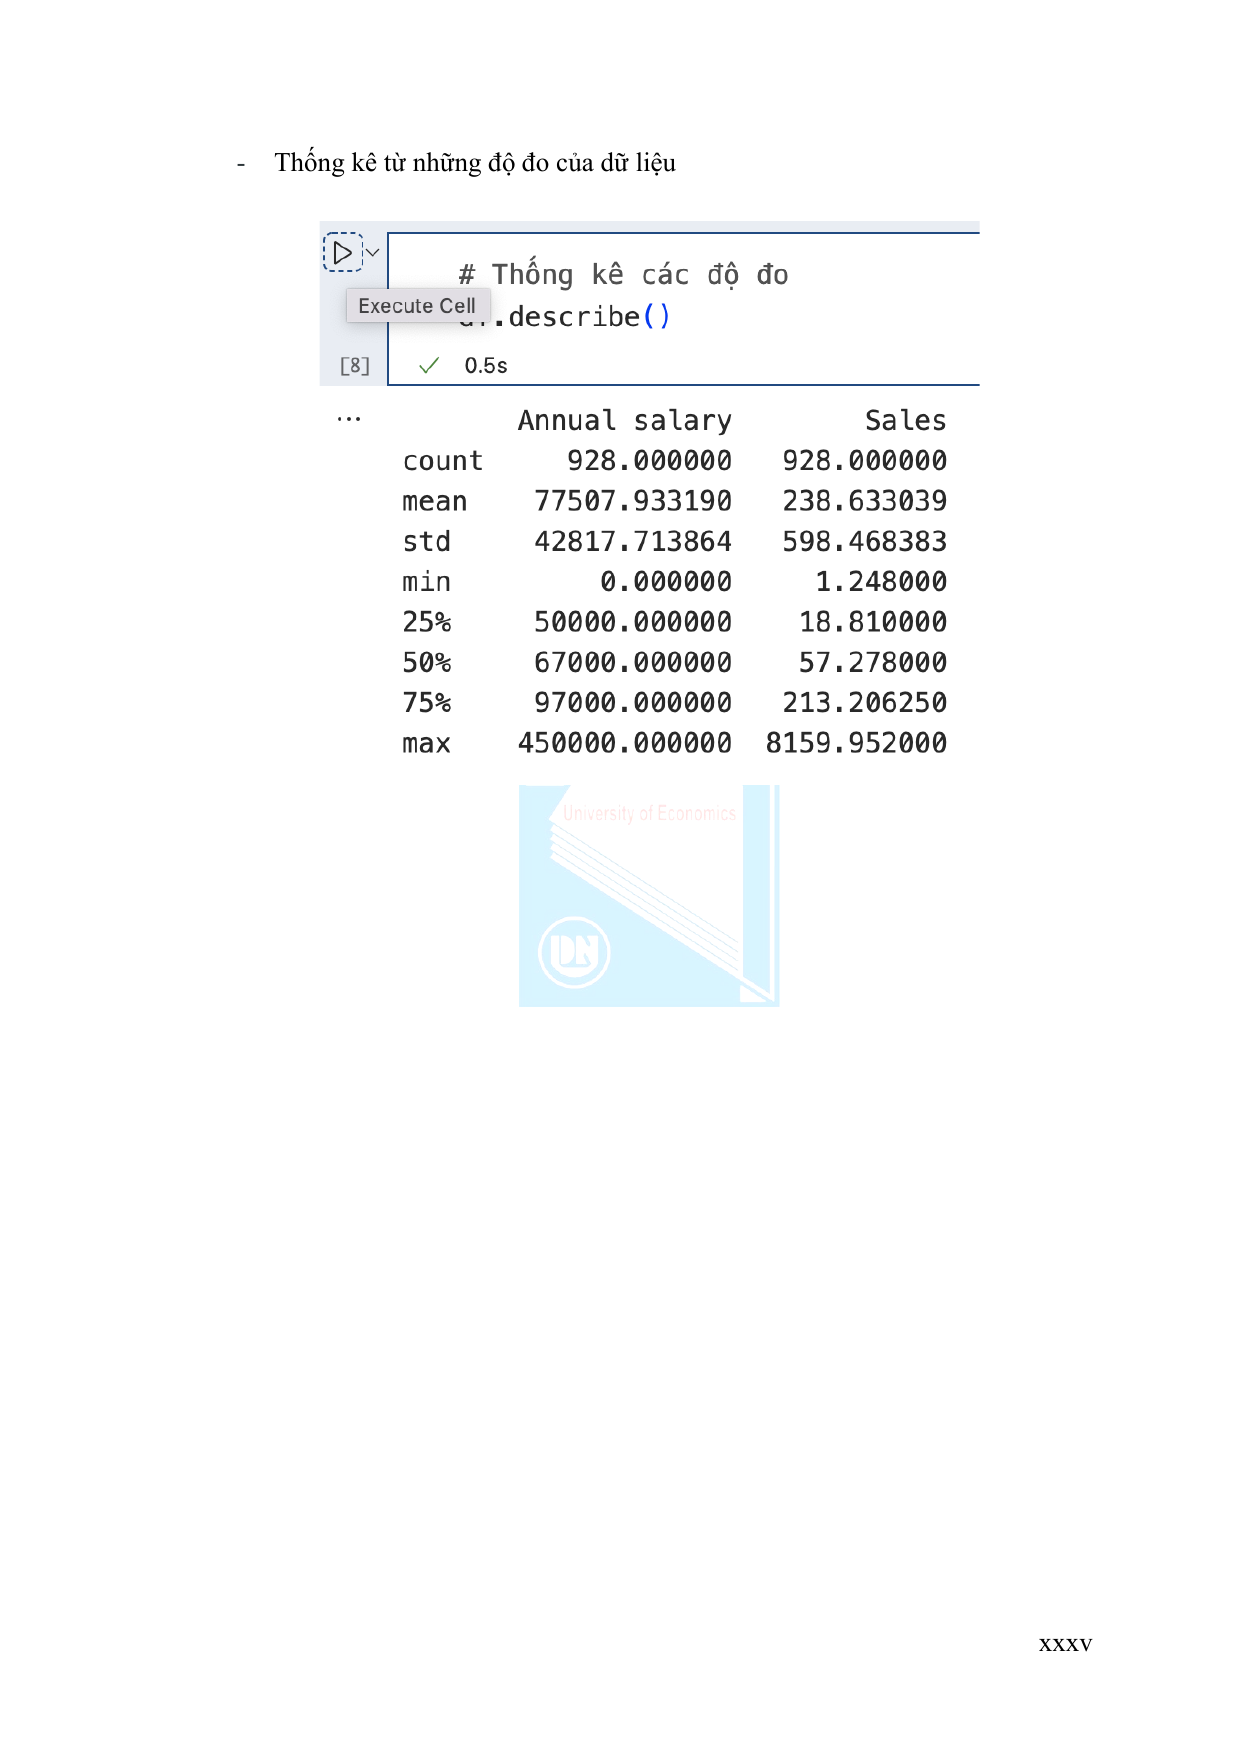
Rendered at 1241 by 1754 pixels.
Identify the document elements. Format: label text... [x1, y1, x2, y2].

picture [319, 193, 980, 785]
list Thống kê từ những độ đo của dữ liệu [236, 148, 1092, 178]
